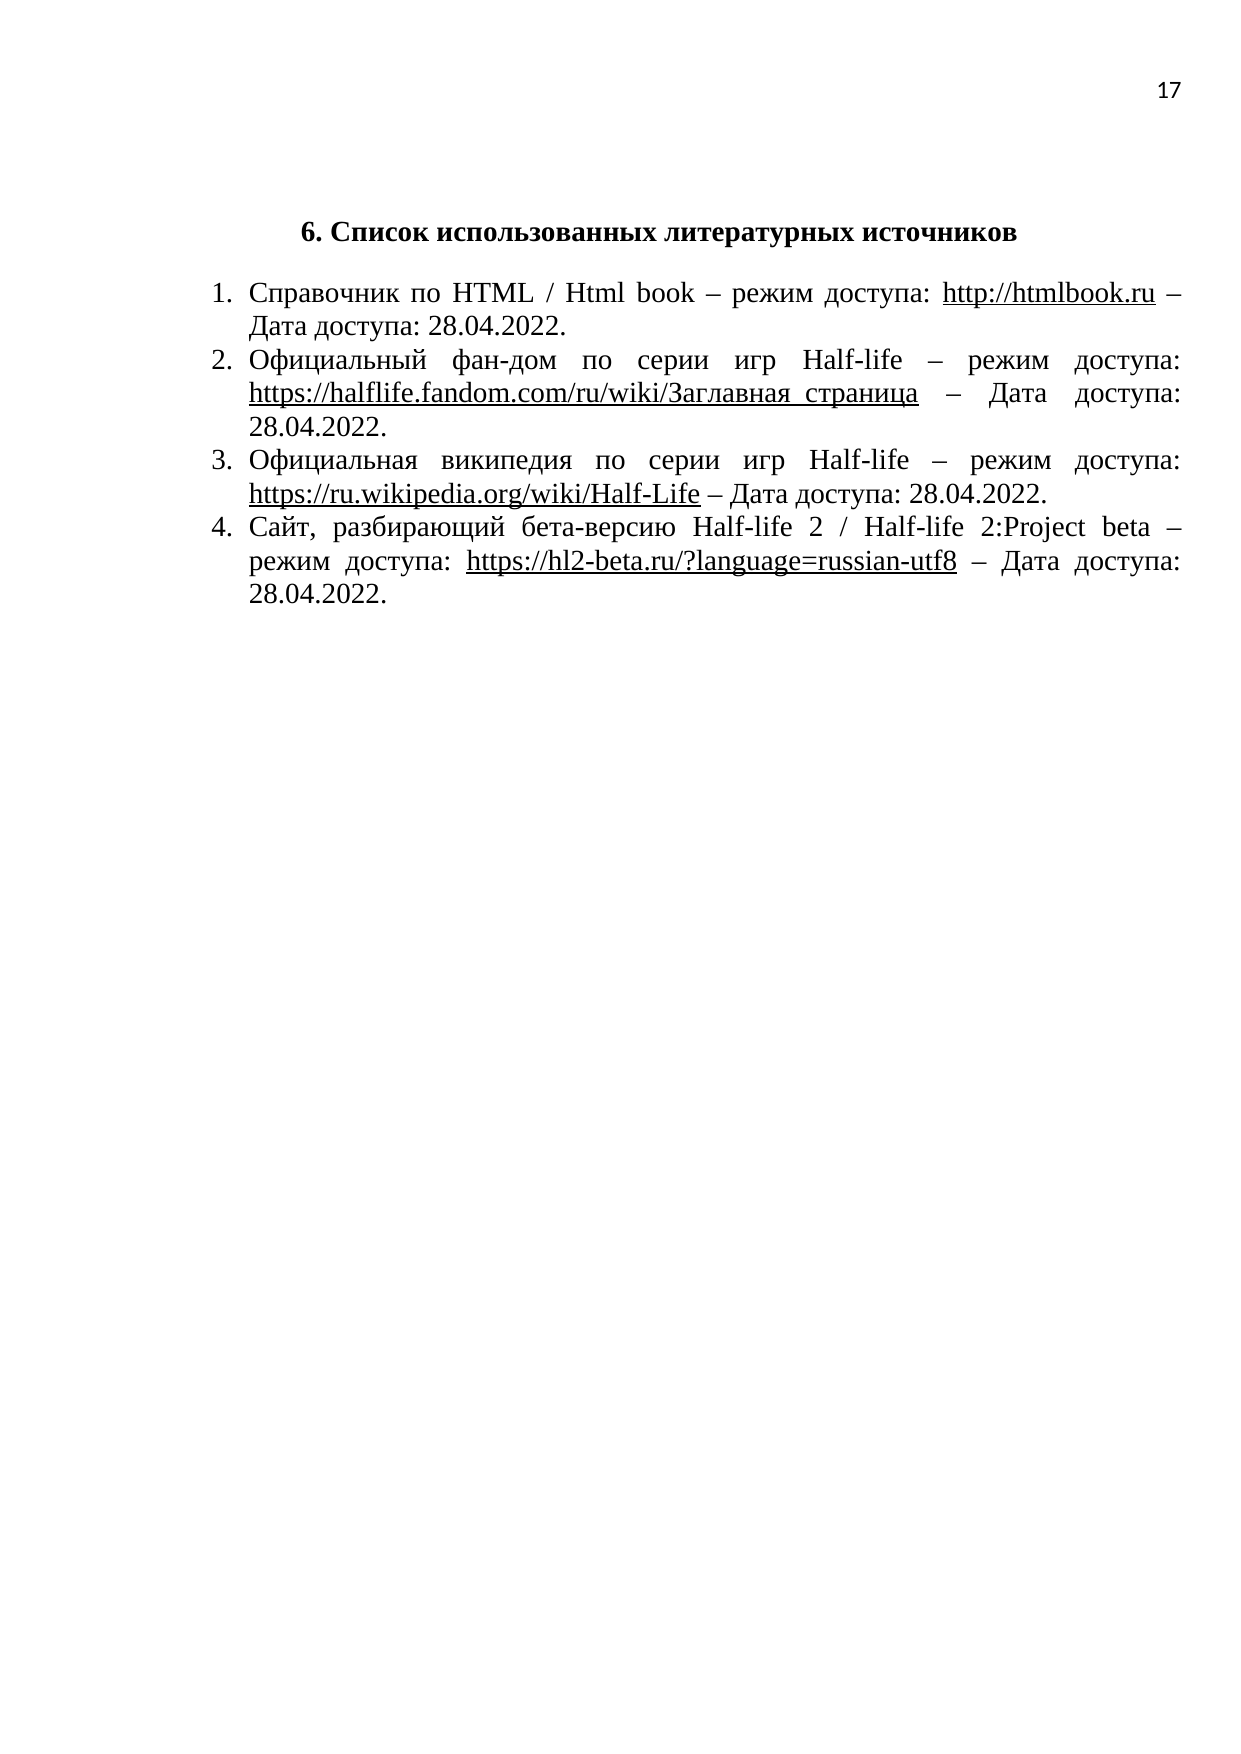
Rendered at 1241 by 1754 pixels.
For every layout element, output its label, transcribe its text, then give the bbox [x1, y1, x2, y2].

list Официальная википедия по серии игр Half-life – режим доступа: https://ru.wikipedia.org/wiki/Half-Life – Дата доступа: 28.04.2022. [211, 442, 1181, 509]
list Справочник по HTML / Html book – режим доступа: http://htmlbook.ru – Дата доступа: 28.04.2022. [211, 275, 1181, 342]
subtitle Список использованных литературных источников [137, 214, 1181, 248]
list Официальный фан-дом по серии игр Half-life – режим доступа: https://halflife.fandom.com/ru/wiki/Заглавная_страница – Дата доступа: 28.04.2022. [211, 342, 1181, 442]
list Сайт, разбирающий бета-версию Half-life 2 / Half-life 2:Project beta – режим доступа: https://hl2-beta.ru/?language=russian-utf8 – Дата доступа: 28.04.2022. [211, 509, 1181, 610]
